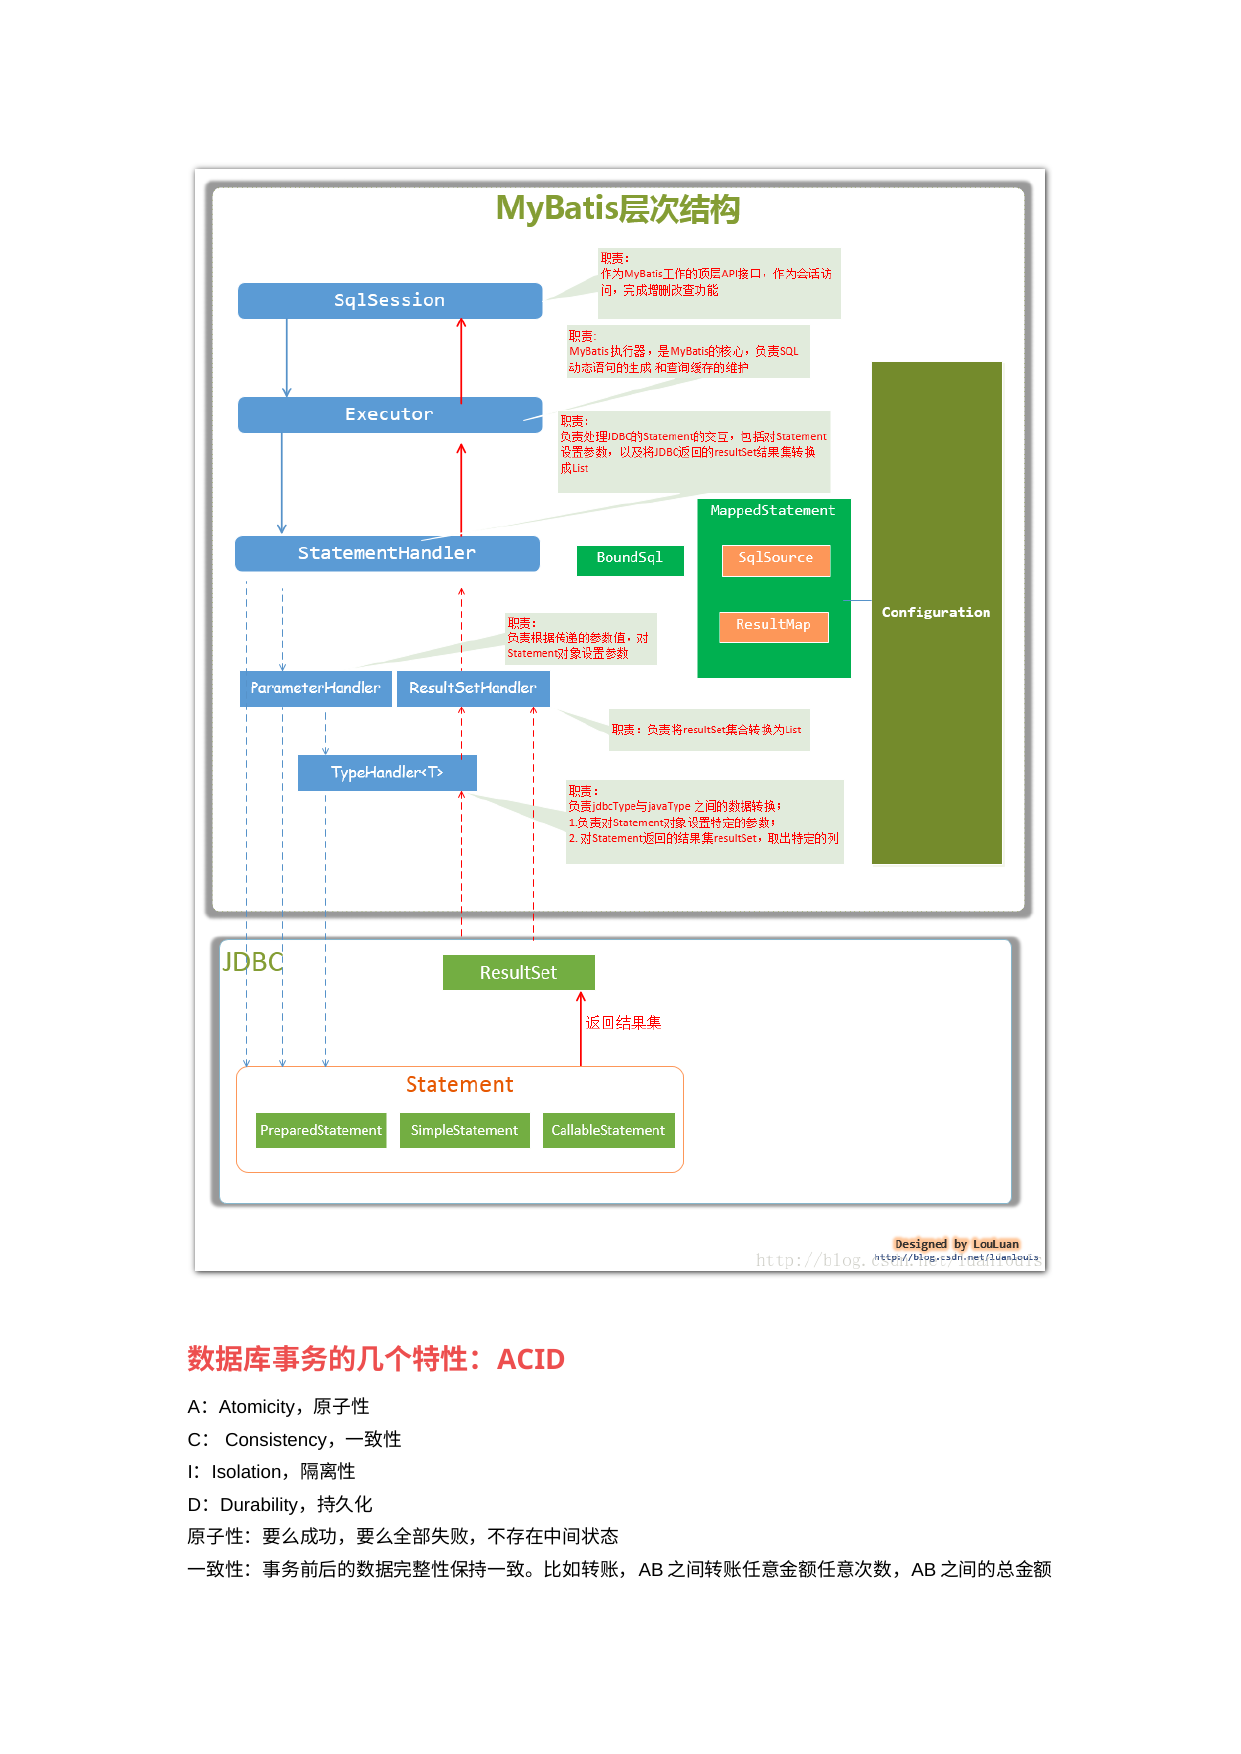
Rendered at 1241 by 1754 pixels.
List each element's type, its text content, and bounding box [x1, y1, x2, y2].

text D：Durability，持久化 [187, 1487, 1053, 1519]
picture [187, 162, 1053, 1279]
text 原子性：要么成功，要么全部失败，不存在中间状态 [187, 1519, 1053, 1552]
subtitle 数据库事务的几个特性：ACID [187, 1324, 1053, 1389]
text A：Atomicity，原子性 [187, 1389, 1053, 1422]
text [187, 1552, 1053, 1584]
text I：Isolation，隔离性 [187, 1454, 1053, 1487]
text C： Consistency，一致性 [187, 1422, 1053, 1454]
